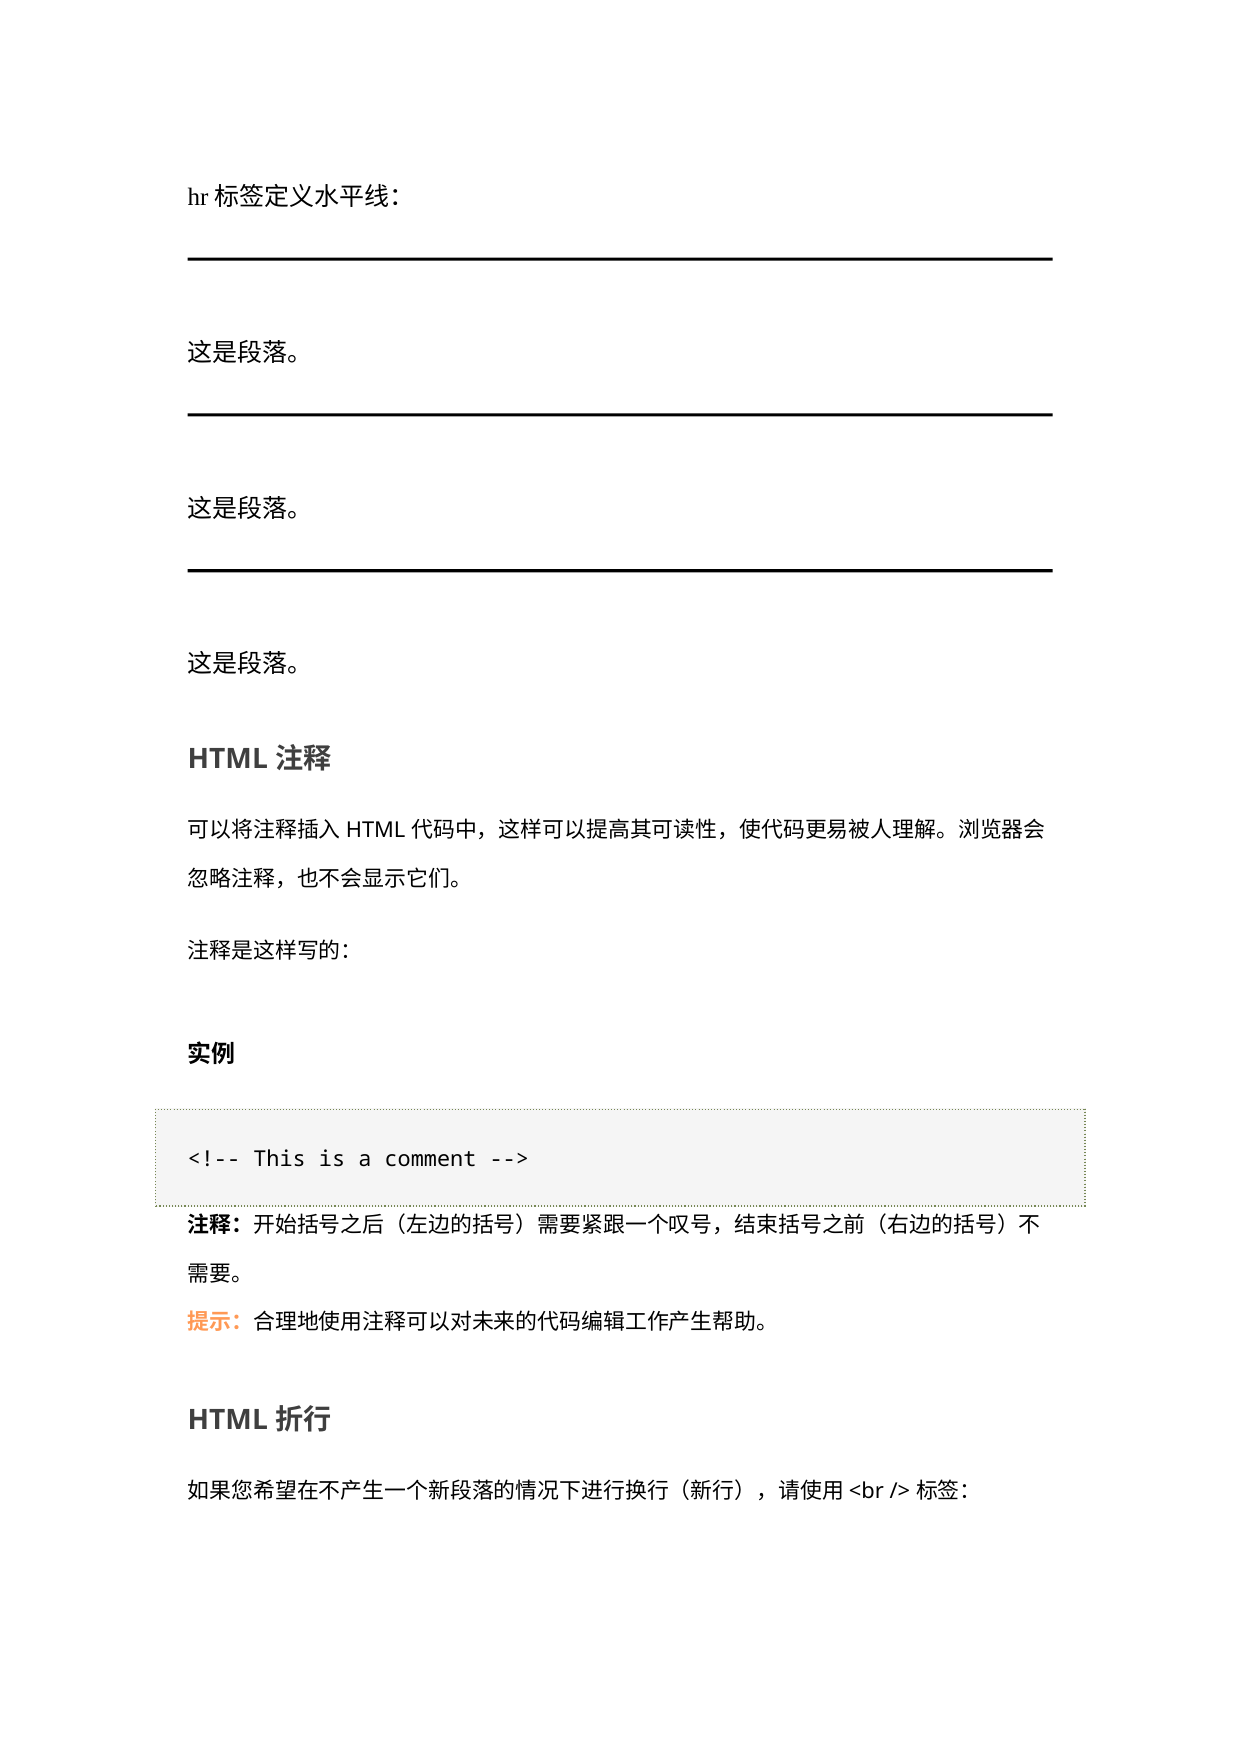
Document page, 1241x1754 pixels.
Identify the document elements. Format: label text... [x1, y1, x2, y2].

text 这是段落。 [187, 318, 1053, 383]
text 提示：合理地使用注释可以对未来的代码编辑工作产生帮助。 [187, 1304, 1053, 1336]
text 实例 [187, 1020, 1053, 1085]
text 如果您希望在不产生一个新段落的情况下进行换行（新行），请使用 <br /> 标签： [187, 1473, 1053, 1505]
text hr 标签定义水平线： [187, 162, 1053, 227]
text HTML 折行 [187, 1384, 1053, 1449]
text 这是段落。 [187, 474, 1053, 539]
text 可以将注释插入 HTML 代码中，这样可以提高其可读性，使代码更易被人理解。浏览器会忽略注释，也不会显示它们。 [187, 812, 1053, 893]
text 注释是这样写的： [187, 933, 1053, 965]
text 这是段落。 [187, 629, 1053, 694]
text <!-- This is a comment --> [155, 1108, 1086, 1207]
text HTML 注释 [187, 724, 1053, 789]
text 注释：开始括号之后（左边的括号）需要紧跟一个叹号，结束括号之前（右边的括号）不需要。 [187, 1207, 1053, 1288]
